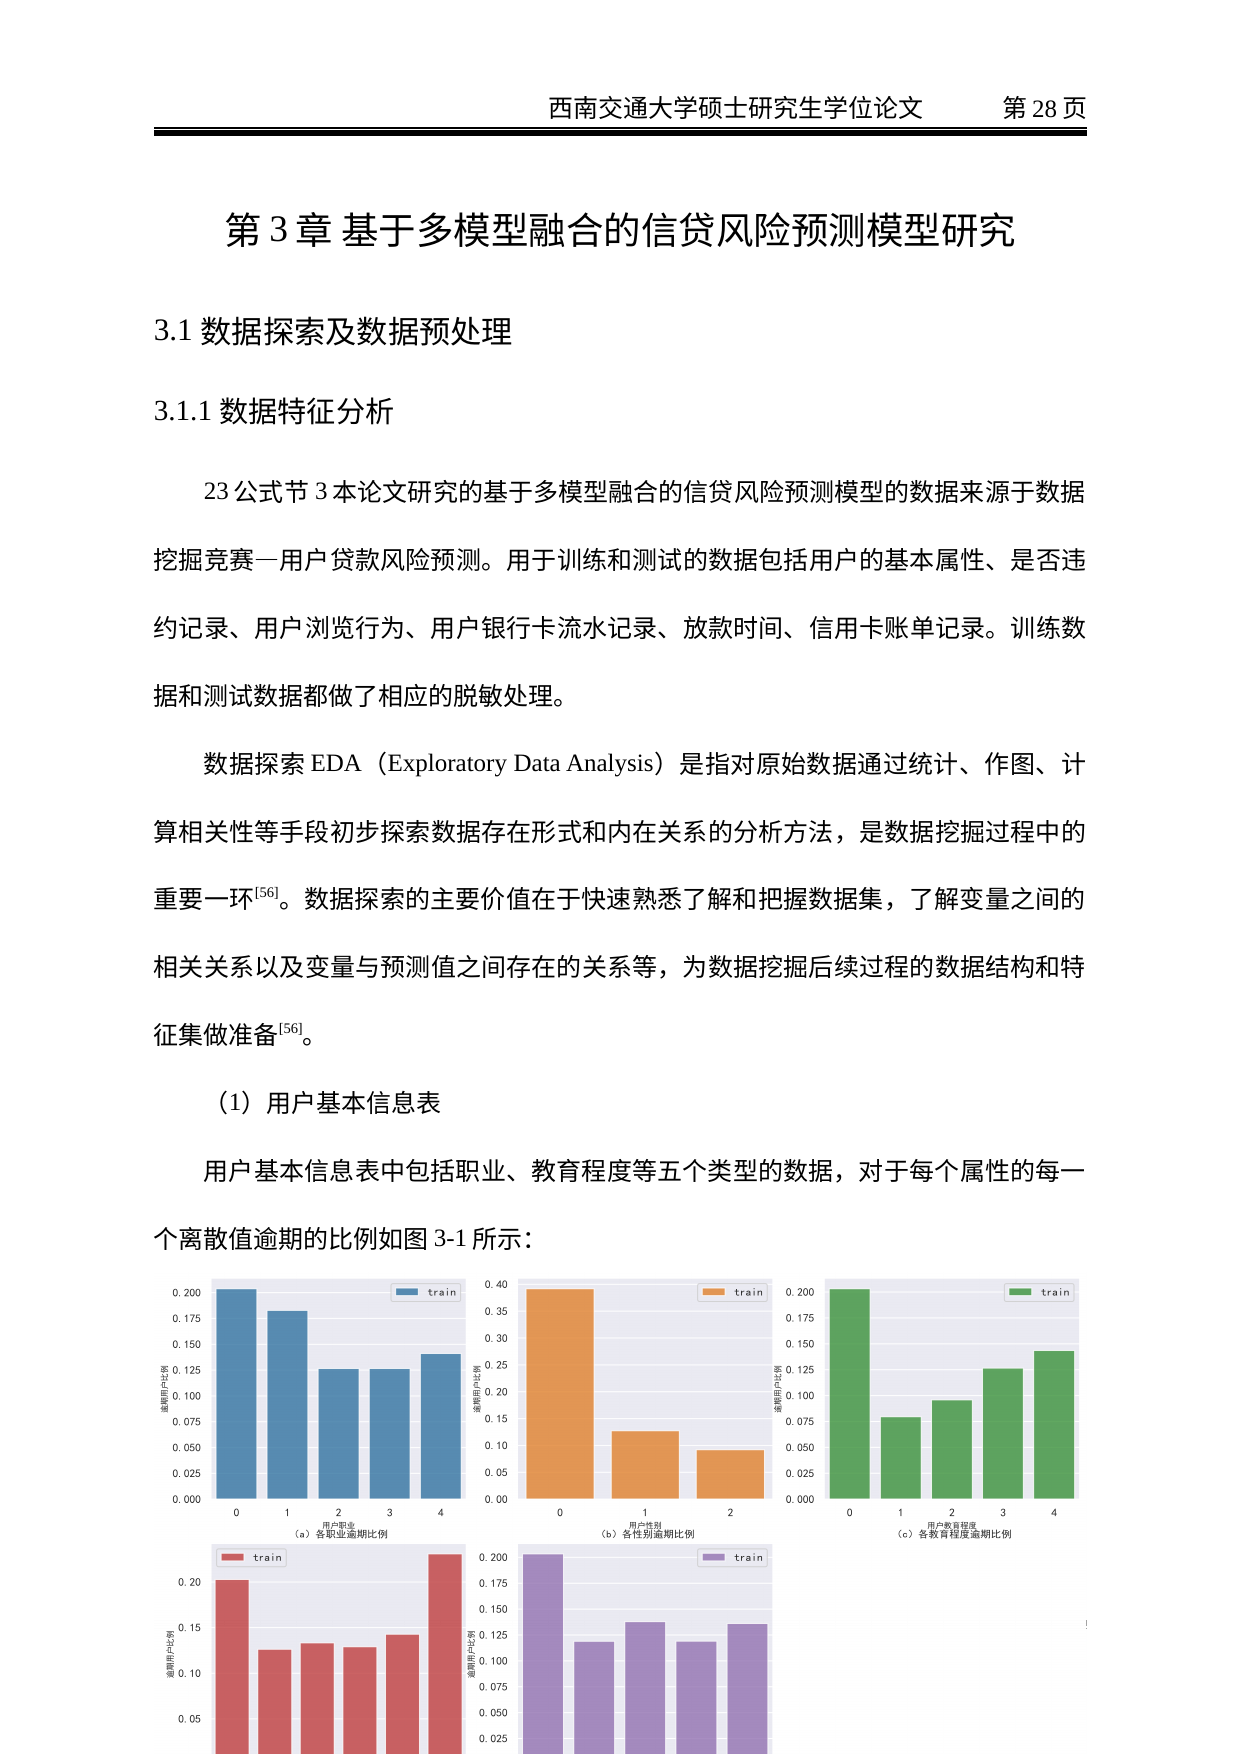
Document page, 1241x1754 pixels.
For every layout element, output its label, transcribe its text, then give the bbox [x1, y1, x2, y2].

text 用户基本信息表中包括职业、教育程度等五个类型的数据，对于每个属性的每一个离散值逾期的比例如图3-1所示： [153, 1136, 1087, 1272]
text 数据探索EDA（Exploratory Data Analysis）是指对原始数据通过统计、作图、计算相关性等手段初步探索数据存在形式和内在关系的分析方法，是数据挖掘过程中的重要一环[56]。数据探索的主要价值在于快速熟悉了解和把握数据集，了解变量之间的相关关系以及变量与预测值之间存在的关系等，为数据挖掘后续过程的数据结构和特征集做准备[56]。 [153, 728, 1087, 1068]
picture [153, 1272, 1087, 1754]
subtitle 3.1 数据探索及数据预处理 [153, 296, 1087, 364]
text 本论文研究的基于多模型融合的信贷风险预测模型的数据来源于数据挖掘竞赛—用户贷款风险预测。用于训练和测试的数据包括用户的基本属性、是否违约记录、用户浏览行为、用户银行卡流水记录、放款时间、信用卡账单记录。训练数据和测试数据都做了相应的脱敏处理。 [153, 457, 1087, 728]
subtitle 第3章 基于多模型融合的信贷风险预测模型研究 [153, 194, 1087, 262]
title 3.1.1 数据特征分析 [153, 376, 1087, 444]
text （1）用户基本信息表 [153, 1068, 1087, 1136]
